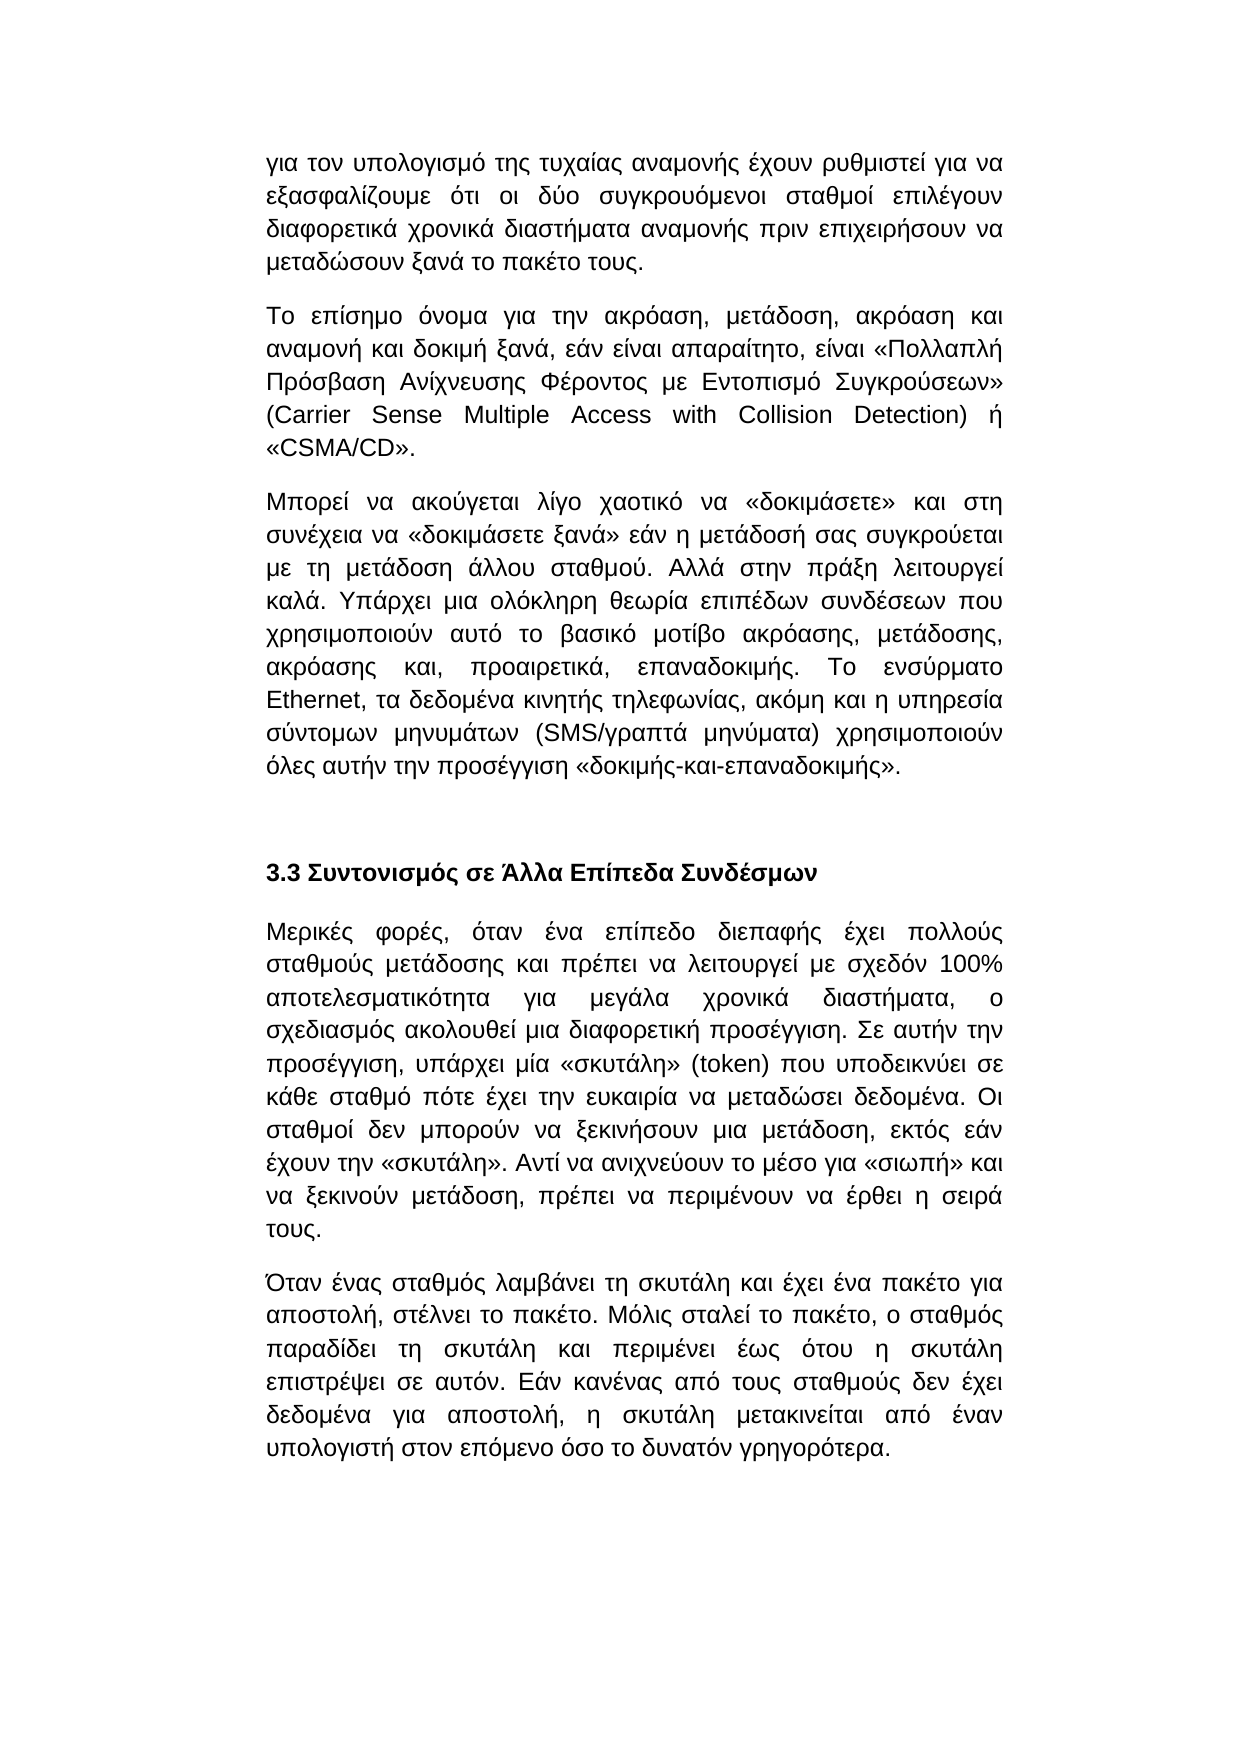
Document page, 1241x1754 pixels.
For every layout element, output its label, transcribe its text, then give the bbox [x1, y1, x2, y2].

text Όταν ένας σταθμός λαμβάνει τη σκυτάλη και έχει ένα πακέτο για αποστολή, στέλνει το πακέτο. Μόλις σταλεί το πακέτο, ο σταθμός παραδίδει τη σκυτάλη και περιμένει έως ότου η σκυτάλη επιστρέψει σε αυτόν. Εάν κανένας από τους σταθμούς δεν έχει δεδομένα για αποστολή, η σκυτάλη μετακινείται από έναν υπολογιστή στον επόμενο όσο το δυνατόν γρηγορότερα. [266, 1267, 1004, 1461]
text Μερικές φορές, όταν ένα επίπεδο διεπαφής έχει πολλούς σταθμούς μετάδοσης και πρέπει να λειτουργεί με σχεδόν 100% αποτελεσματικότητα για μεγάλα χρονικά διαστήματα, ο σχεδιασμός ακολουθεί μια διαφορετική προσέγγιση. Σε αυτήν την προσέγγιση, υπάρχει μία «σκυτάλη» (token) που υποδεικνύει σε κάθε σταθμό πότε έχει την ευκαιρία να μεταδώσει δεδομένα. Οι σταθμοί δεν μπορούν να ξεκινήσουν μια μετάδοση, εκτός εάν έχουν την «σκυτάλη». Αντί να ανιχνεύουν το μέσο για «σιωπή» και να ξεκινούν μετάδοση, πρέπει να περιμένουν να έρθει η σειρά τους. [266, 916, 1004, 1242]
text Το επίσημο όνομα για την ακρόαση, μετάδοση, ακρόαση και αναμονή και δοκιμή ξανά, εάν είναι απαραίτητο, είναι «Πολλαπλή Πρόσβαση Ανίχνευσης Φέροντος με Εντοπισμό Συγκρούσεων» (Carrier Sense Multiple Access with Collision Detection) ή «CSMA/CD». [266, 301, 1004, 461]
subtitle 3.3 Συντονισμός σε Άλλα Επίπεδα Συνδέσμων [266, 858, 1004, 887]
text Μπορεί να ακούγεται λίγο χαοτικό να «δοκιμάσετε» και στη συνέχεια να «δοκιμάσετε ξανά» εάν η μετάδοσή σας συγκρούεται με τη μετάδοση άλλου σταθμού. Αλλά στην πράξη λειτουργεί καλά. Υπάρχει μια ολόκληρη θεωρία επιπέδων συνδέσεων που χρησιμοποιούν αυτό το βασικό μοτίβο ακρόασης, μετάδοσης, ακρόασης και, προαιρετικά, επαναδοκιμής. Το ενσύρματο Ethernet, τα δεδομένα κινητής τηλεφωνίας, ακόμη και η υπηρεσία σύντομων μηνυμάτων (SMS/γραπτά μηνύματα) χρησιμοποιούν όλες αυτήν την προσέγγιση «δοκιμής-και-επαναδοκιμής». [266, 487, 1004, 779]
